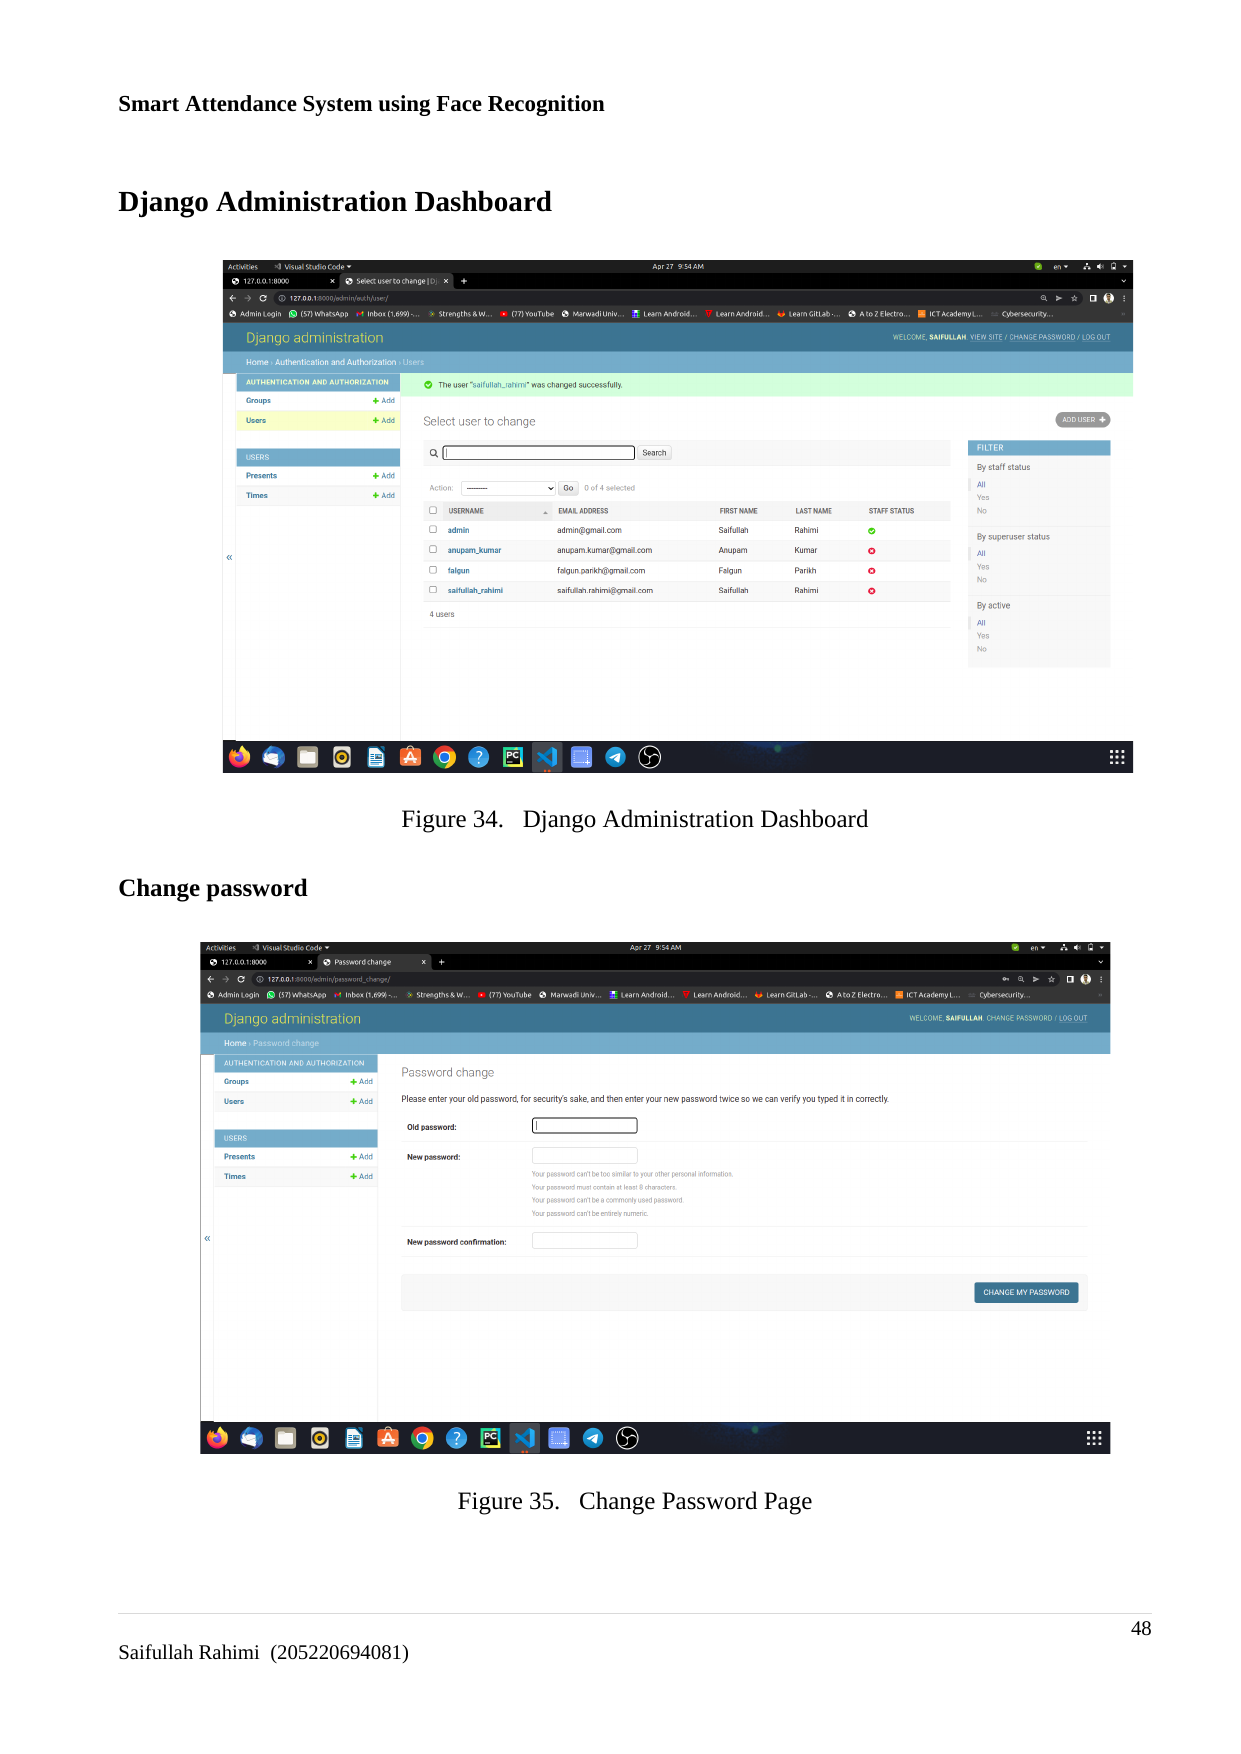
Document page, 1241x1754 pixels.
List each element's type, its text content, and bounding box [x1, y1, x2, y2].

picture [200, 942, 1111, 1454]
picture [222, 260, 1134, 773]
text Django Administration Dashboard [118, 184, 1152, 218]
text Figure 35. Change Password Page [118, 1486, 1152, 1514]
text Figure 34. Django Administration Dashboard [118, 804, 1152, 833]
text Change password [118, 873, 1152, 901]
